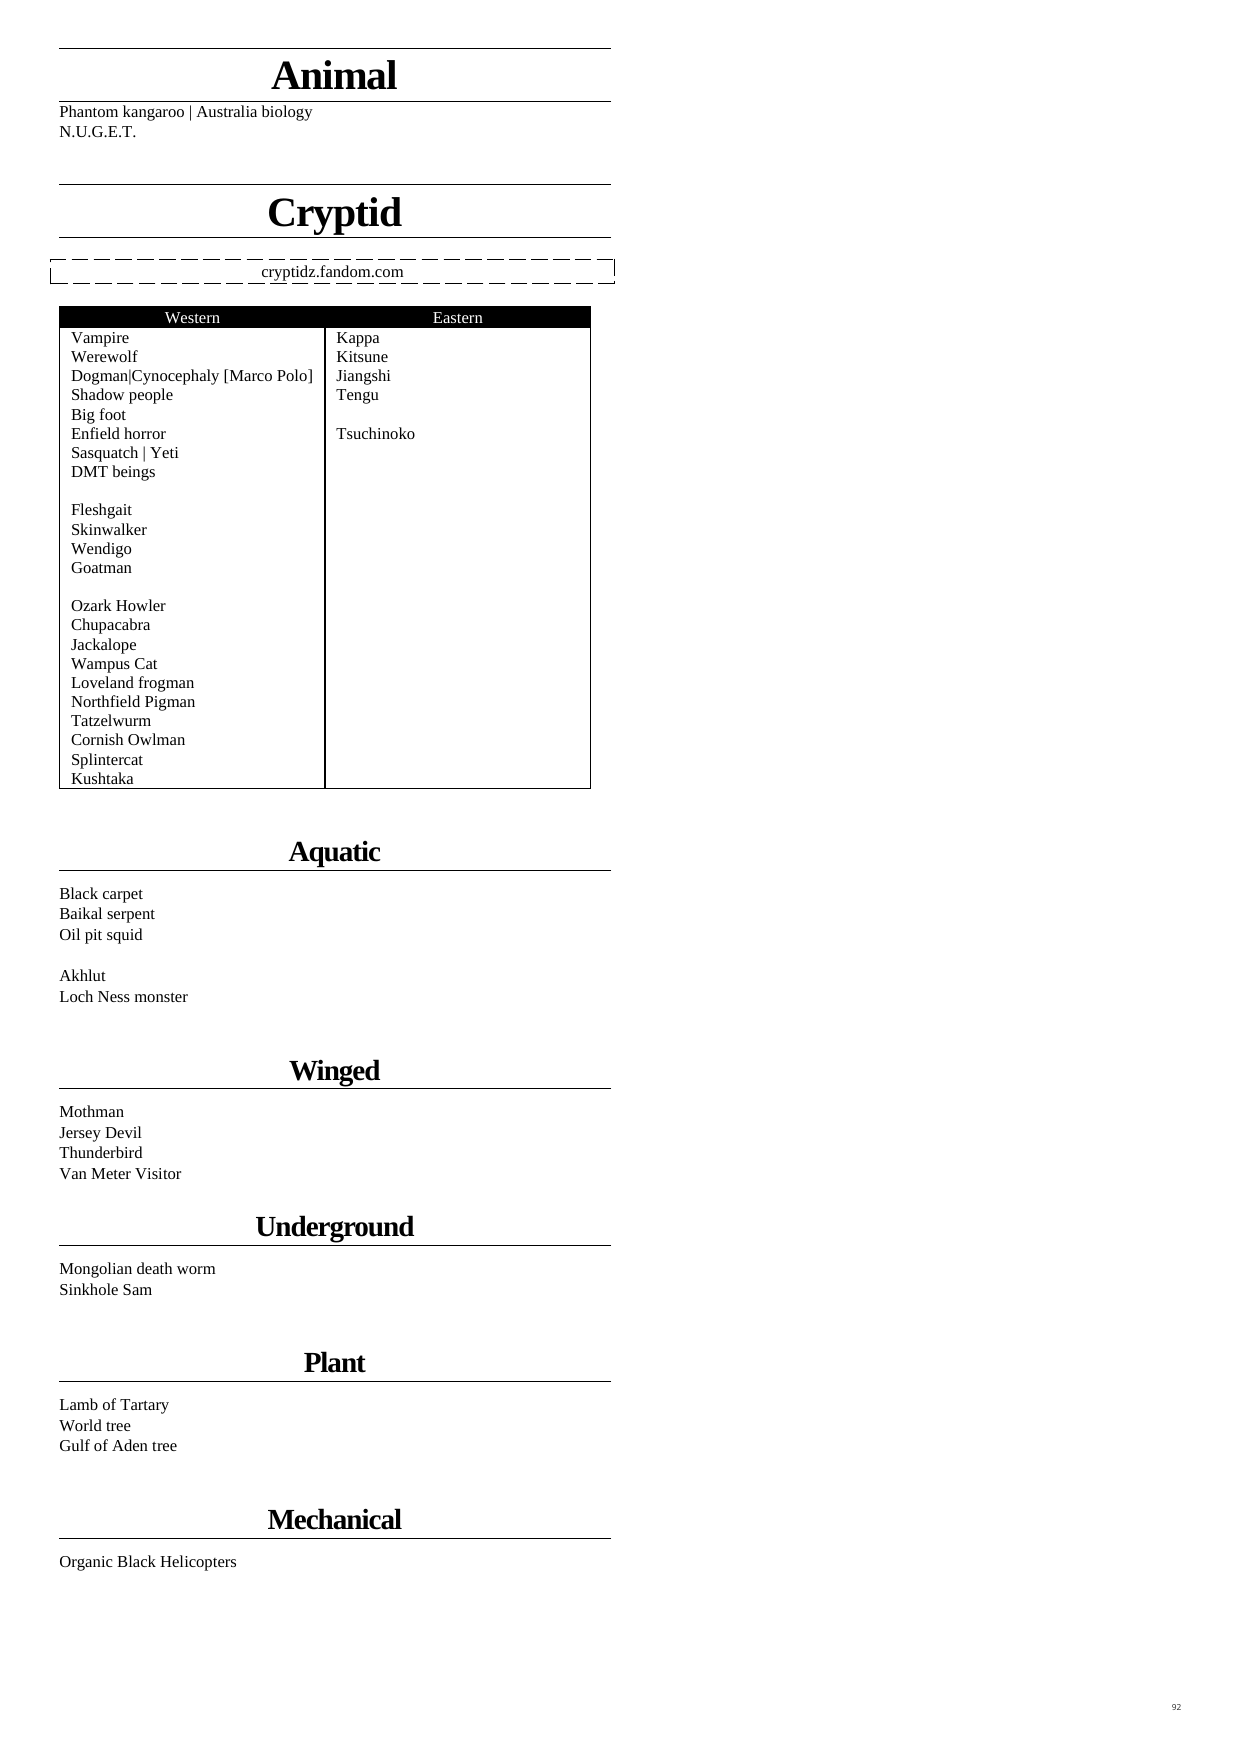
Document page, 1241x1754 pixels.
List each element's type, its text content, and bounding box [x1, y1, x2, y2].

text Gulf of Aden tree [59, 1436, 611, 1455]
text World tree [59, 1415, 611, 1434]
text Akhlut [59, 966, 611, 985]
subtitle Underground [59, 1209, 611, 1245]
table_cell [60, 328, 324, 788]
text Jersey Devil [59, 1123, 611, 1142]
text Animal [59, 49, 611, 101]
text Oil pit squid [59, 925, 611, 944]
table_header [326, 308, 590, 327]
text Black carpet [59, 883, 611, 903]
text Thunderbird [59, 1143, 611, 1162]
subtitle Winged [59, 1053, 611, 1088]
subtitle Aquatic [59, 834, 611, 870]
text Baikal serpent [59, 904, 611, 923]
subtitle Plant [59, 1346, 611, 1381]
text Sinkhole Sam [59, 1279, 611, 1298]
text Phantom kangaroo | Australia biology [59, 102, 611, 121]
text Lamb of Tartary [59, 1395, 611, 1414]
subtitle Cryptid [59, 185, 611, 237]
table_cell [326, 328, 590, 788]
text Loch Ness monster [59, 987, 611, 1006]
text Mongolian death worm [59, 1259, 611, 1278]
text N.U.G.E.T. [59, 122, 611, 141]
text Van Meter Visitor [59, 1164, 611, 1183]
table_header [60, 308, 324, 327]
text cryptidz.fandom.com [50, 259, 615, 284]
subtitle Mechanical [59, 1502, 611, 1538]
text Organic Black Helicopters [59, 1551, 611, 1571]
text Mothman [59, 1102, 611, 1121]
